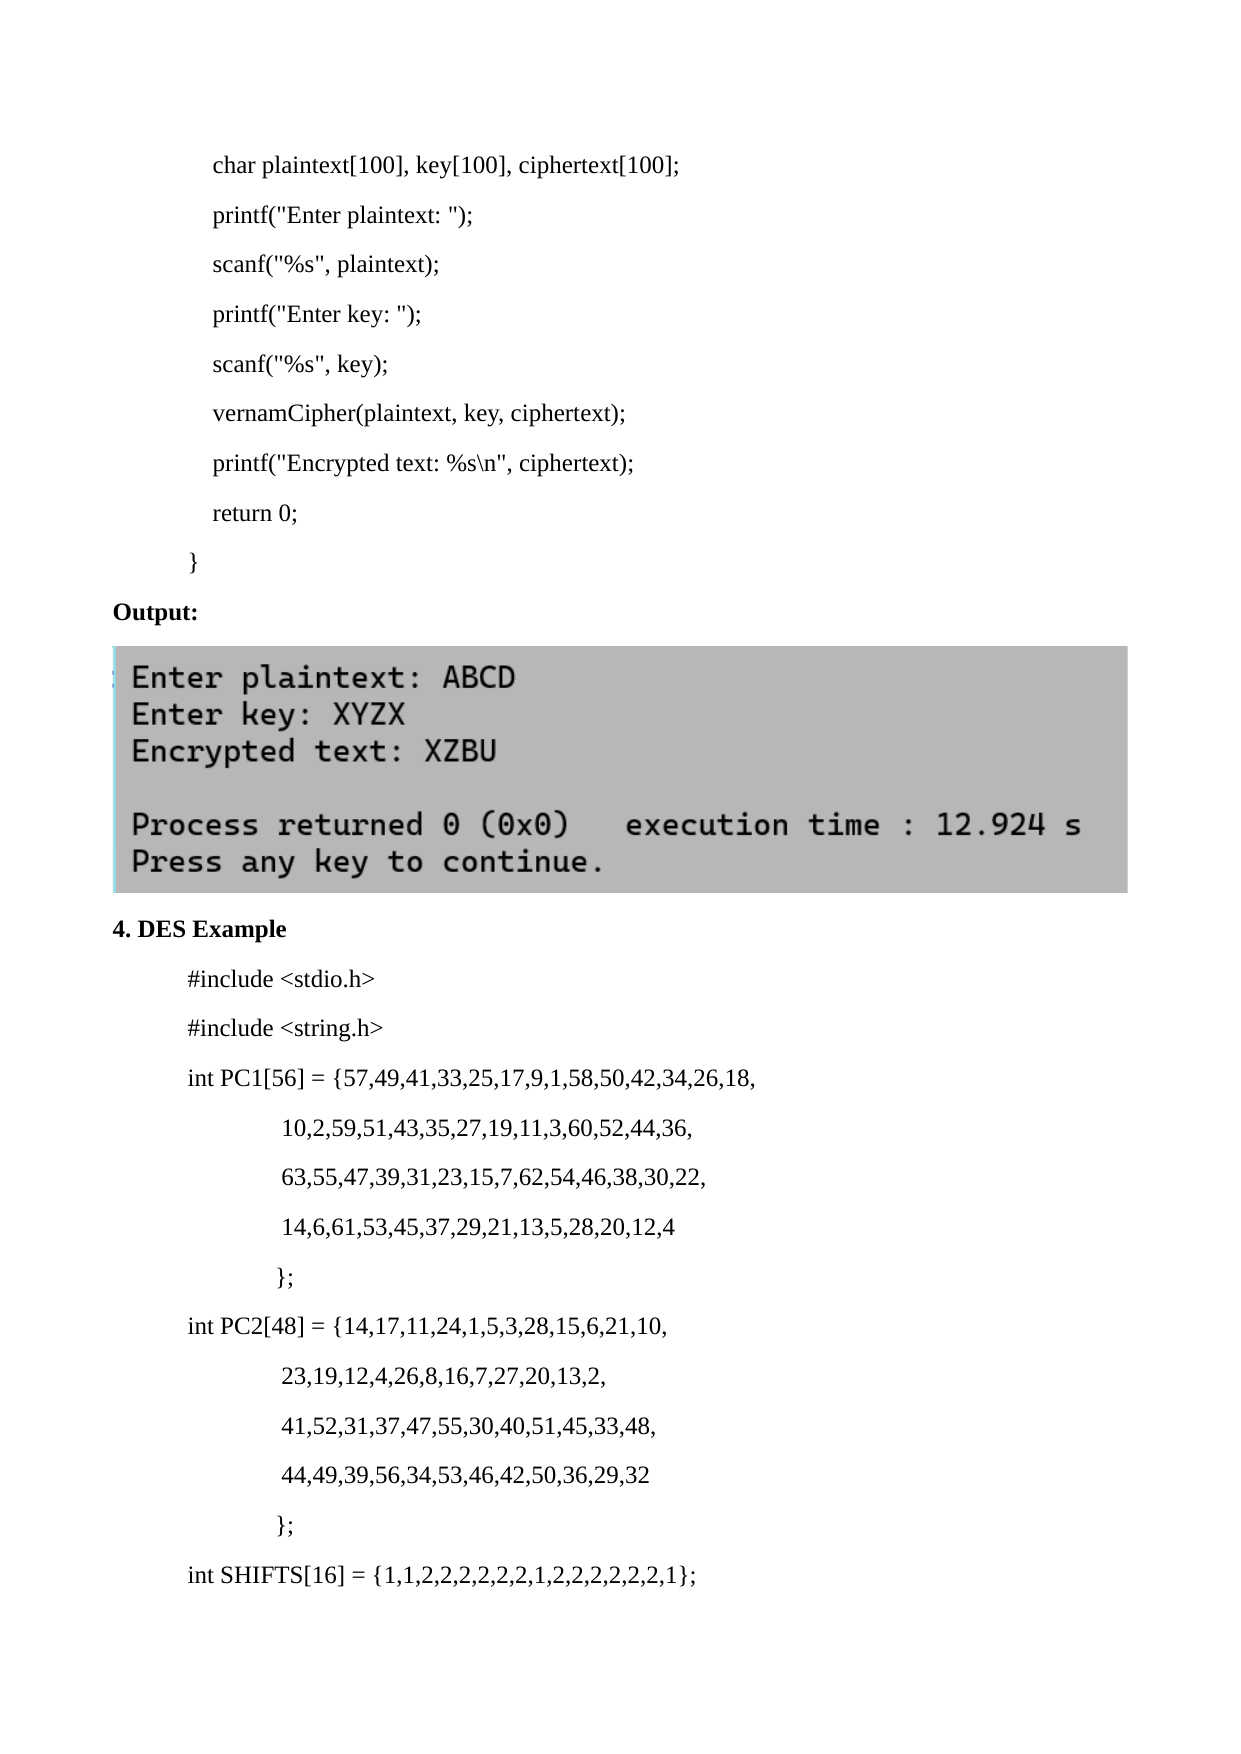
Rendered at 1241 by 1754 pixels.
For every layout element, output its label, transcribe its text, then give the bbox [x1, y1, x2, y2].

text printf("Enter key: "); [187, 299, 1128, 328]
text int PC2[48] = {14,17,11,24,1,5,3,28,15,6,21,10, [187, 1311, 1128, 1340]
text } [187, 547, 1128, 576]
text #include <stdio.h> [187, 964, 1128, 992]
text return 0; [187, 498, 1128, 527]
text 4. DES Example [112, 914, 1128, 943]
text 23,19,12,4,26,8,16,7,27,20,13,2, [187, 1361, 1128, 1390]
text printf("Enter plaintext: "); [187, 200, 1128, 228]
text }; [187, 1262, 1128, 1291]
text char plaintext[100], key[100], ciphertext[100]; [187, 150, 1128, 179]
text scanf("%s", plaintext); [187, 249, 1128, 278]
text printf("Encrypted text: %s\n", ciphertext); [187, 448, 1128, 477]
text 44,49,39,56,34,53,46,42,50,36,29,32 [187, 1461, 1128, 1489]
text vernamCipher(plaintext, key, ciphertext); [187, 398, 1128, 427]
text 14,6,61,53,45,37,29,21,13,5,28,20,12,4 [187, 1212, 1128, 1241]
text scanf("%s", key); [187, 349, 1128, 377]
text 41,52,31,37,47,55,30,40,51,45,33,48, [187, 1411, 1128, 1439]
text 63,55,47,39,31,23,15,7,62,54,46,38,30,22, [187, 1162, 1128, 1191]
picture [112, 646, 1128, 893]
text int PC1[56] = {57,49,41,33,25,17,9,1,58,50,42,34,26,18, [187, 1063, 1128, 1092]
text 10,2,59,51,43,35,27,19,11,3,60,52,44,36, [187, 1113, 1128, 1141]
text #include <string.h> [187, 1013, 1128, 1042]
text }; [187, 1510, 1128, 1539]
text int SHIFTS[16] = {1,1,2,2,2,2,2,2,1,2,2,2,2,2,2,1}; [187, 1560, 1128, 1589]
text Output: [112, 597, 1128, 626]
